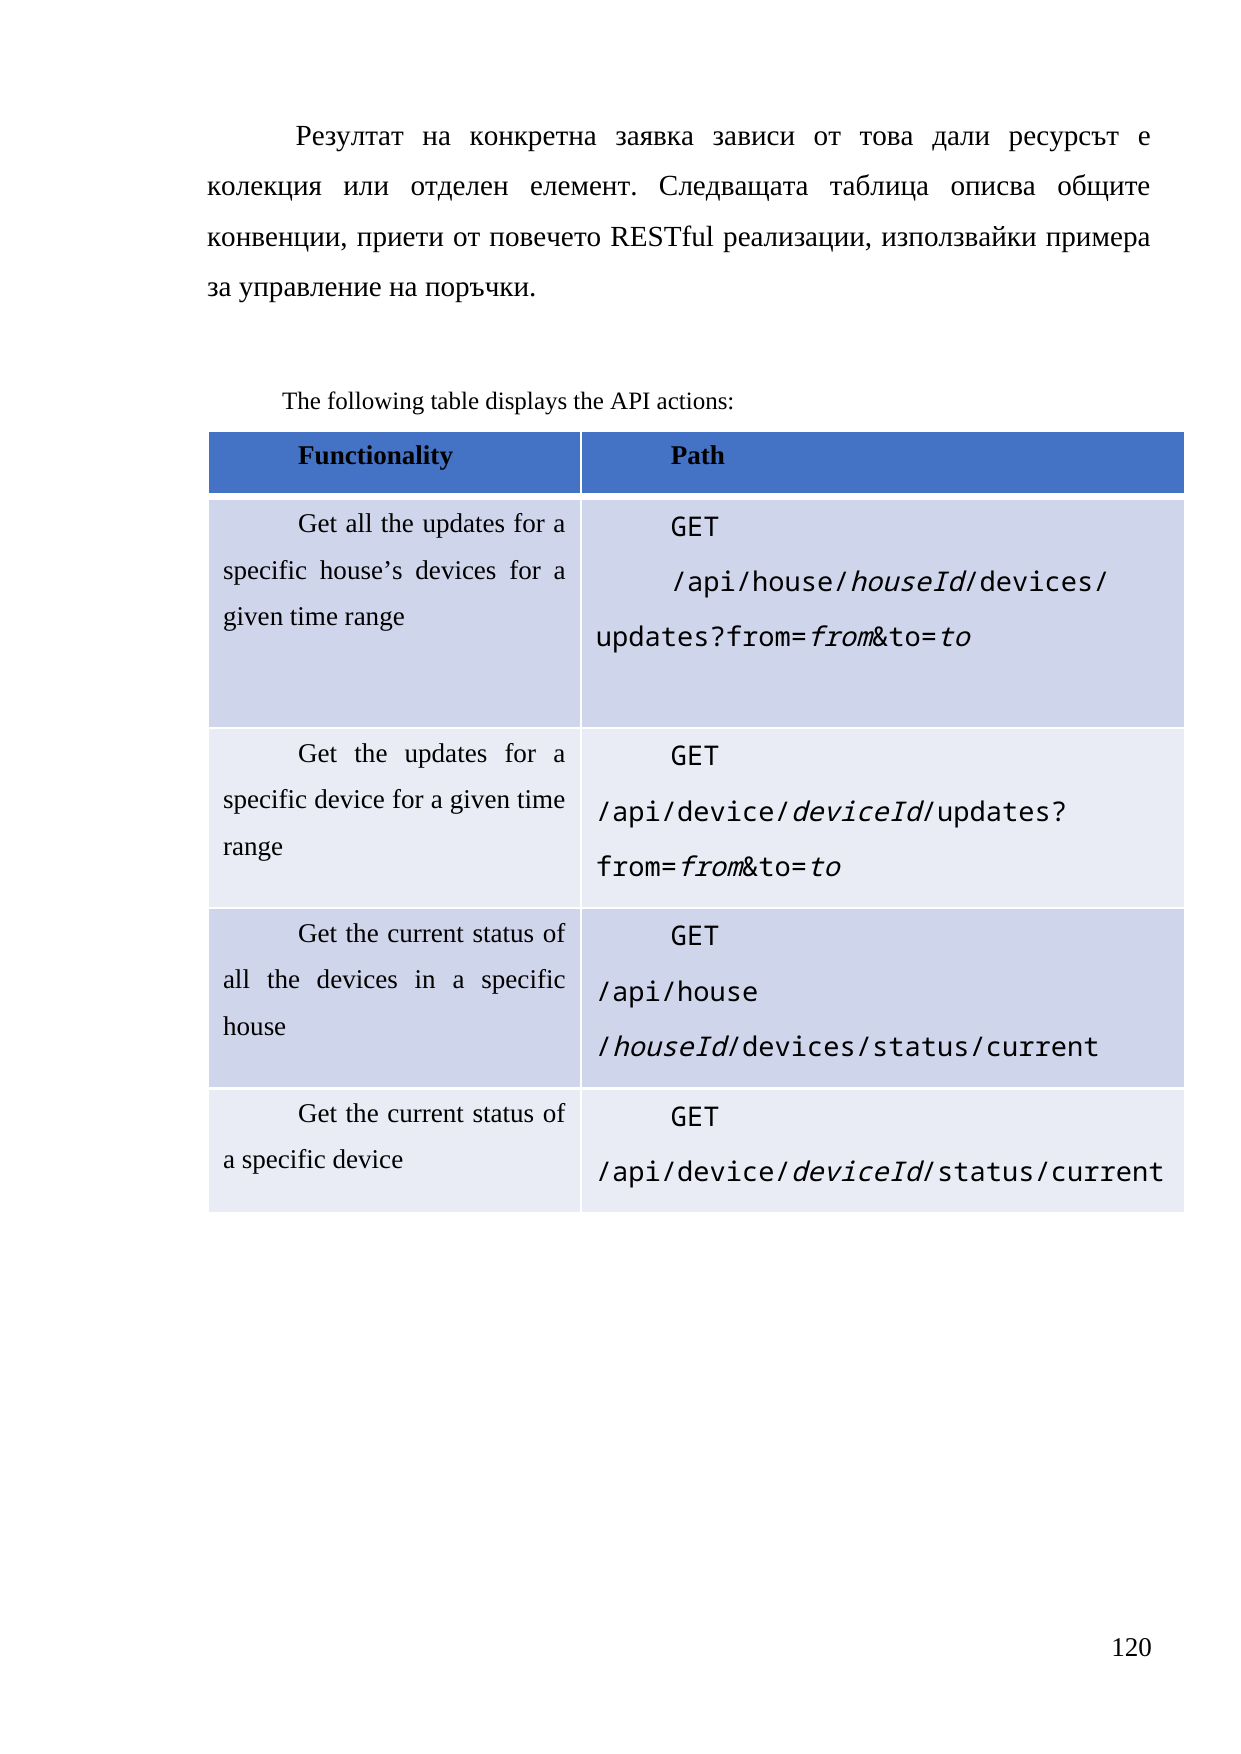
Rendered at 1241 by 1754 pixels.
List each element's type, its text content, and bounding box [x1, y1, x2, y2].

table_cell Get the updates for a specific device for a given time range [209, 729, 580, 907]
table_cell Get all the updates for a specific house’s devices for a given time range [209, 500, 580, 727]
table_cell GET /api/device/deviceId/updates?from=from&to=to [582, 729, 1184, 907]
table_cell GET /api/house/houseId/devices/status/current [582, 909, 1184, 1087]
table_header Functionality [209, 432, 580, 493]
text Резултат на конкретна заявка зависи от това дали ресурсът е колекция или отделен елемент. Следващата таблица описва общите конвенции, приети от повечето RESTful реализации, използвайки примера за управление на поръчки. [207, 118, 1152, 303]
table_cell GET /api/device/deviceId/status/current [582, 1090, 1184, 1212]
table_cell Get the current status of all the devices in a specific house [209, 909, 580, 1087]
table_cell GET /api/house/houseId/devices/updates?from=from&to=to [582, 500, 1184, 727]
table_header Path [582, 432, 1184, 493]
table_cell Get the current status of a specific device [209, 1090, 580, 1212]
text The following table displays the API actions: [207, 386, 1152, 415]
